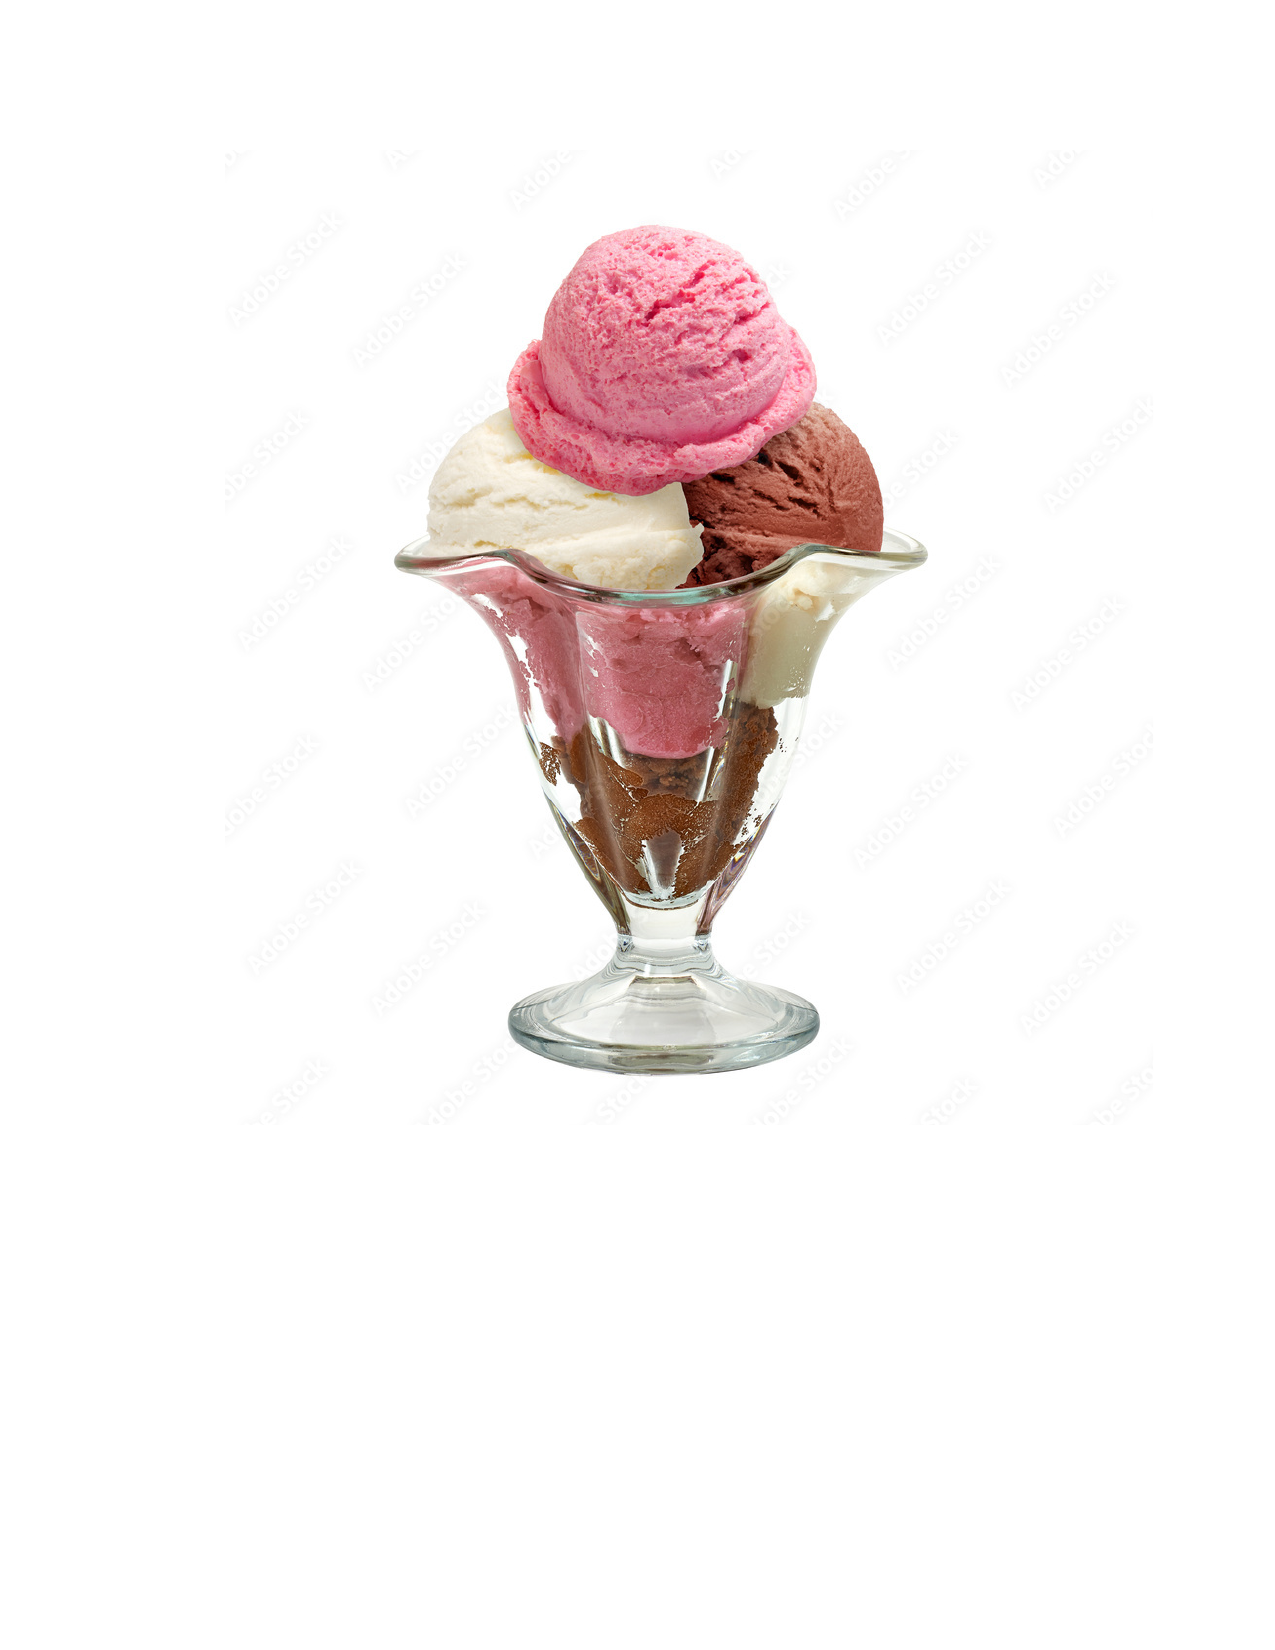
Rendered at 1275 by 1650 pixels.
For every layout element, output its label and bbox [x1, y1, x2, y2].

picture [225, 150, 1154, 1125]
